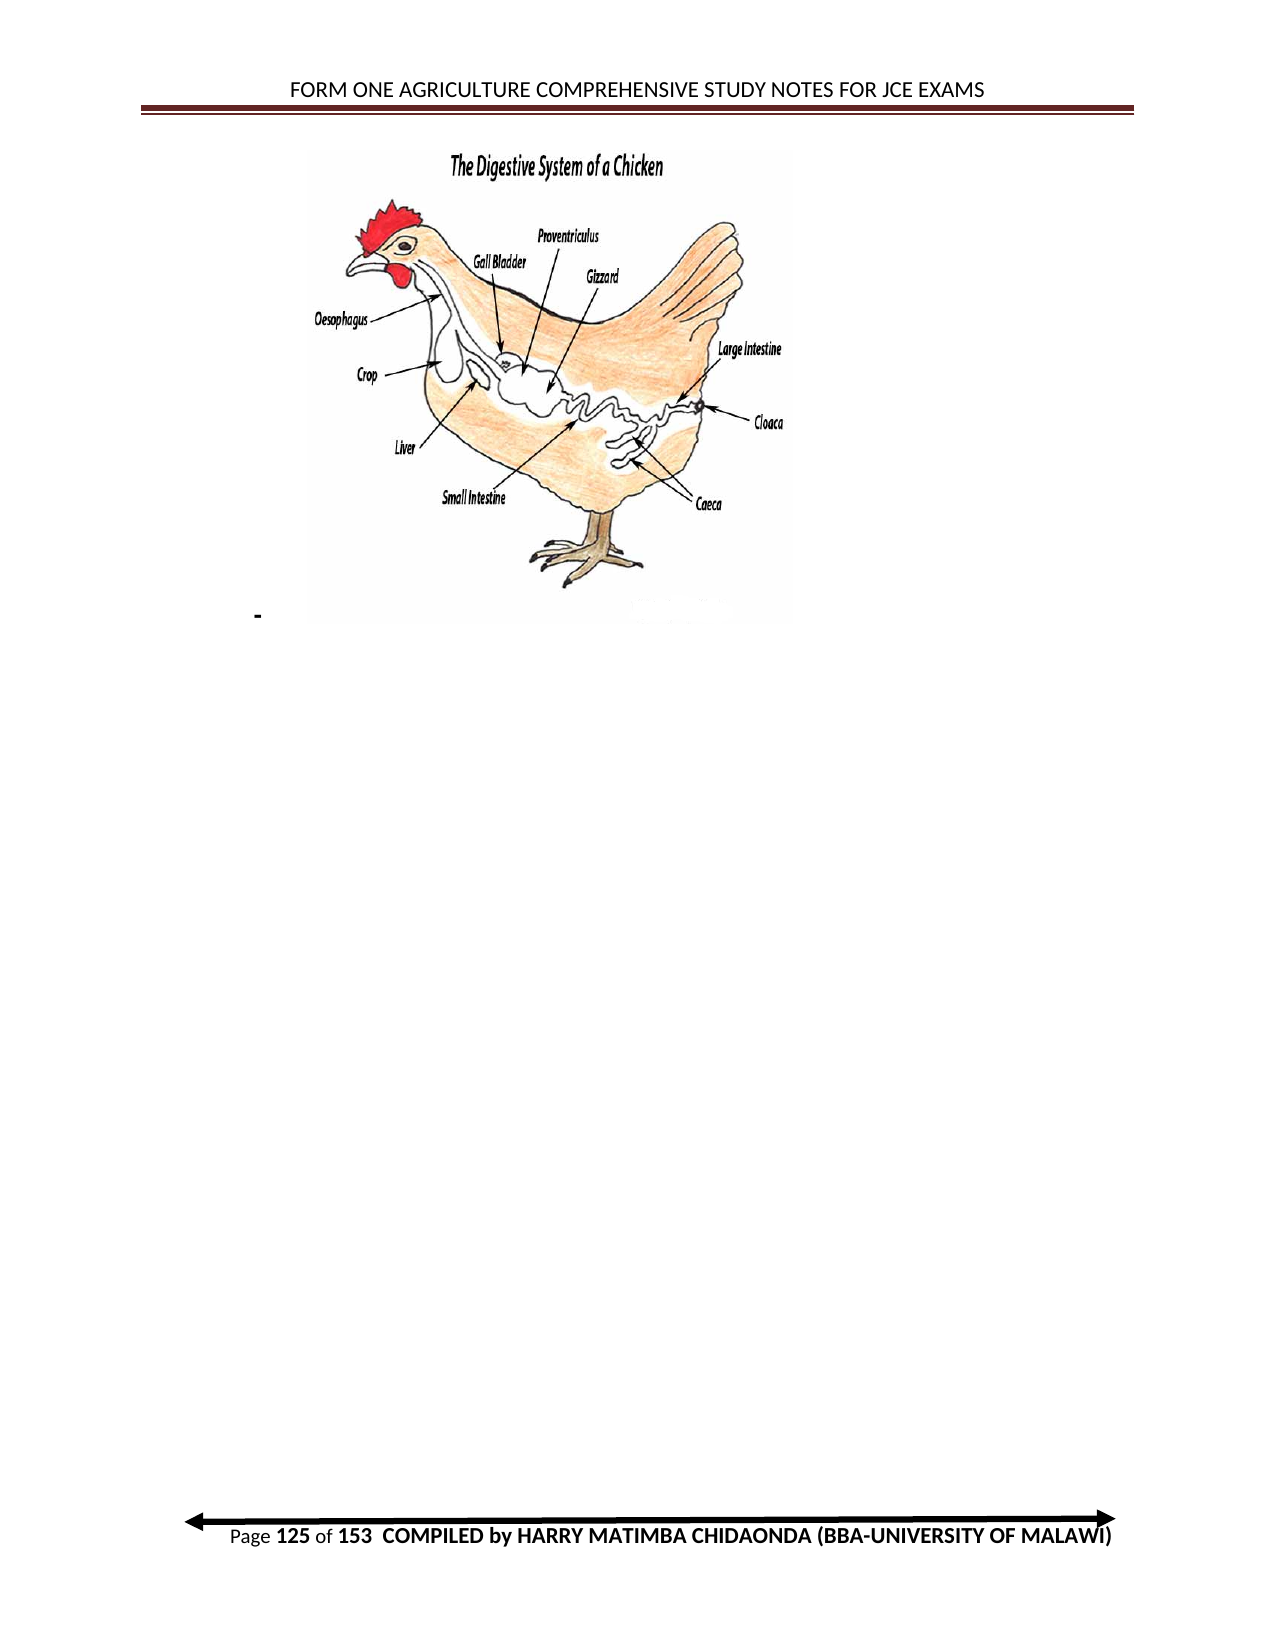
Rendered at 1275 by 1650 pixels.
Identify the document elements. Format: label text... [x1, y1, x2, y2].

picture [307, 150, 794, 624]
